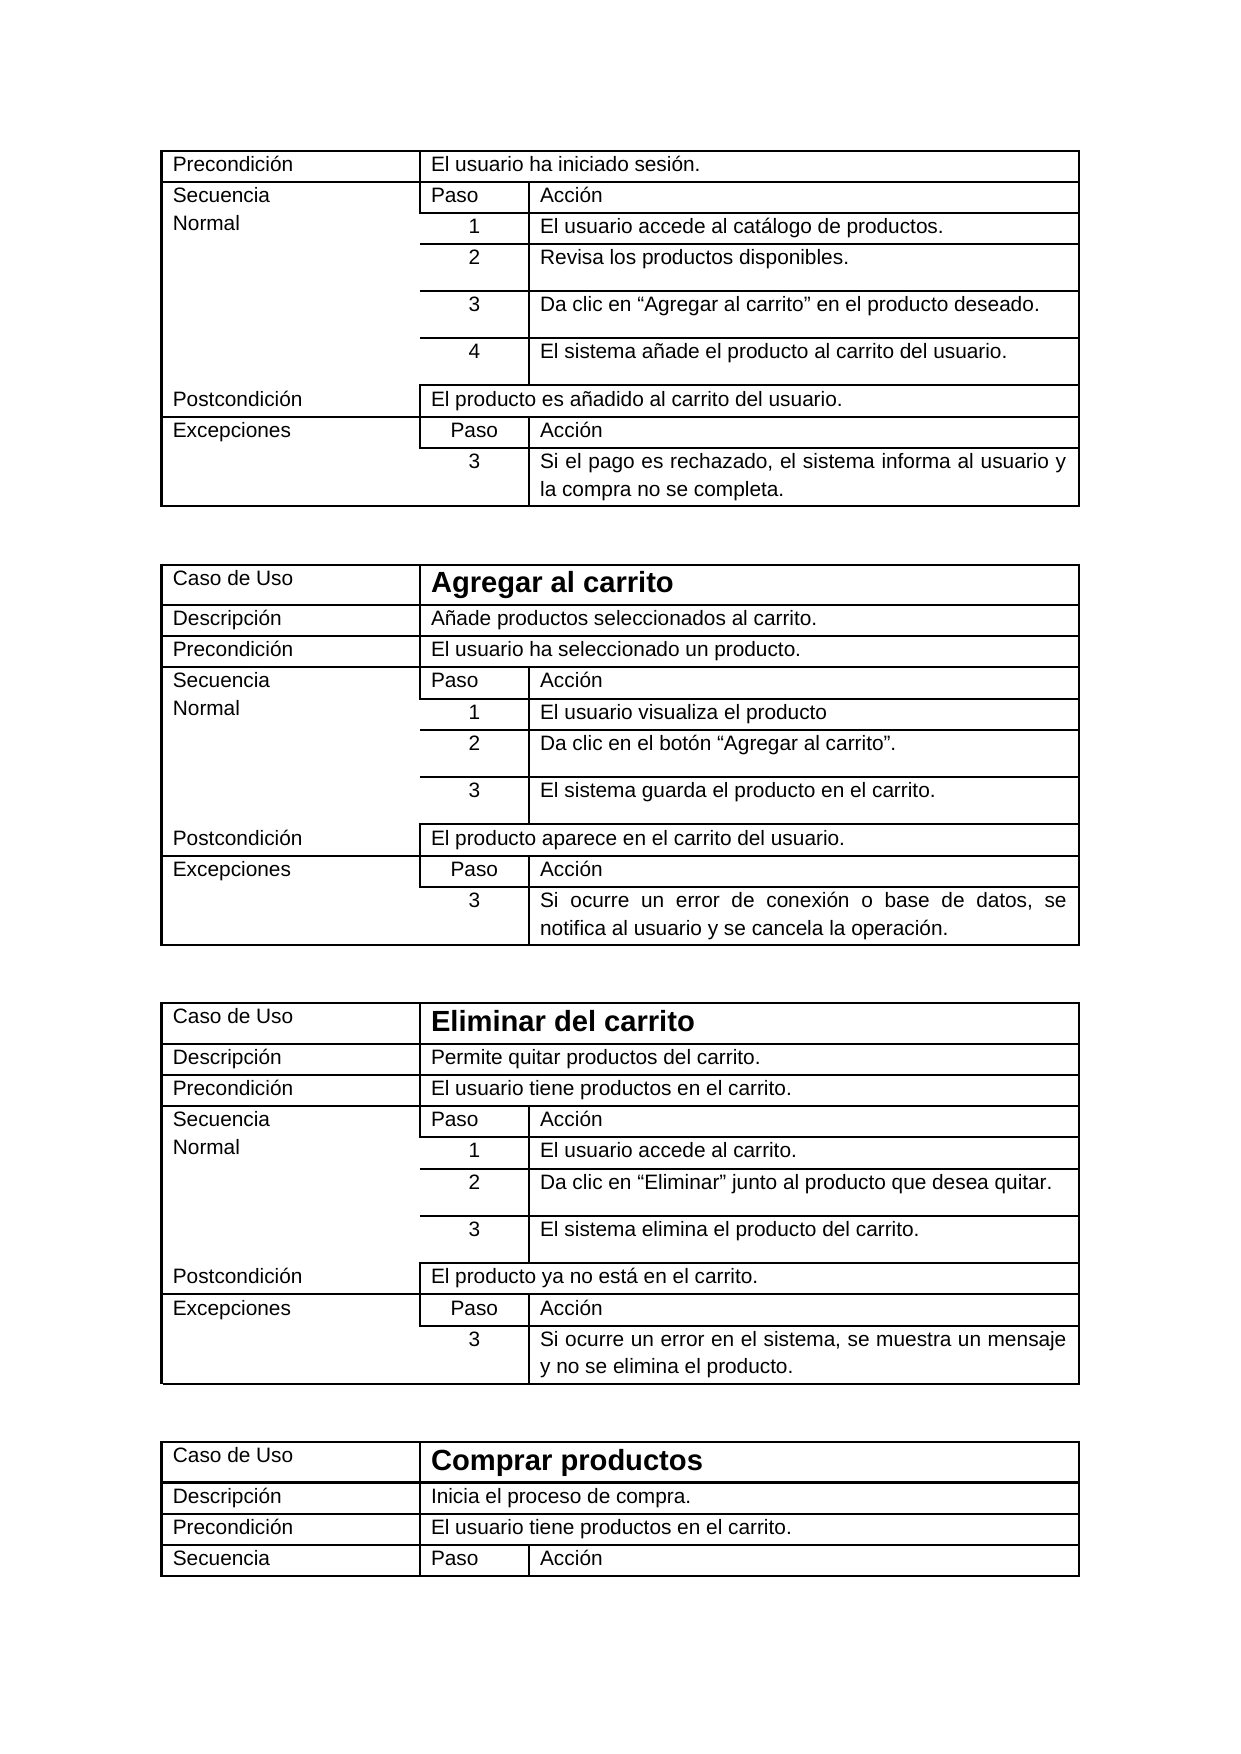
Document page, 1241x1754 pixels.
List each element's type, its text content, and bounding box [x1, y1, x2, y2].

table_cell Acción [530, 1107, 1078, 1136]
table_cell Acción [530, 857, 1078, 886]
table_cell Paso [421, 857, 528, 886]
table_cell Precondición [163, 637, 419, 666]
table_cell Añade productos seleccionados al carrito. [421, 606, 1078, 635]
table_cell 3 [420, 1327, 528, 1383]
table_cell Da clic en “Agregar al carrito” en el producto deseado. [530, 292, 1078, 337]
table_cell 2 [420, 245, 528, 290]
table_cell Postcondición [163, 384, 419, 416]
table_cell El producto ya no está en el carrito. [421, 1264, 1078, 1293]
table_cell Descripción [163, 1484, 419, 1513]
table_cell Postcondición [163, 1262, 419, 1293]
table_cell 2 [420, 731, 528, 776]
table_cell Secuencia Normal [163, 1107, 419, 1262]
table_cell Acción [530, 1295, 1078, 1324]
table_cell Descripción [163, 1045, 419, 1074]
table_cell 1 [420, 700, 528, 729]
table_cell El sistema guarda el producto en el carrito. [530, 778, 1078, 823]
table_cell Excepciones [163, 1295, 419, 1383]
table_cell 1 [420, 1138, 528, 1167]
table_cell Precondición [163, 1076, 419, 1105]
table_header Caso de Uso [163, 1004, 419, 1042]
table_cell Secuencia Normal [163, 183, 419, 384]
table_cell El producto aparece en el carrito del usuario. [421, 825, 1078, 854]
table_cell Si el pago es rechazado, el sistema informa al usuario y la compra no se completa. [530, 449, 1078, 505]
table_cell Secuencia Normal [163, 1546, 419, 1575]
table_cell Acción [530, 183, 1078, 212]
table_cell 4 [420, 339, 528, 384]
table_cell El usuario tiene productos en el carrito. [421, 1076, 1078, 1105]
table_cell Revisa los productos disponibles. [530, 245, 1078, 290]
table_cell Precondición [163, 152, 419, 181]
table_cell El sistema añade el producto al carrito del usuario. [530, 339, 1078, 384]
table_cell Si ocurre un error de conexión o base de datos, se notifica al usuario y se cancela la operación. [530, 888, 1078, 944]
table_header Eliminar del carrito [421, 1004, 1078, 1042]
table_cell Paso [421, 1107, 528, 1136]
table_cell Descripción [163, 606, 419, 635]
table_header Comprar productos [421, 1443, 1078, 1481]
table_cell 3 [420, 778, 528, 823]
table_cell Acción [530, 1546, 1078, 1575]
table_cell Paso [421, 1295, 528, 1324]
table_cell 3 [420, 1217, 528, 1262]
table_cell Excepciones [163, 418, 419, 505]
table_cell Si ocurre un error en el sistema, se muestra un mensaje y no se elimina el producto. [530, 1327, 1078, 1383]
table_cell El usuario accede al carrito. [530, 1138, 1078, 1167]
table_cell Paso [421, 418, 528, 447]
table_cell Da clic en el botón “Agregar al carrito”. [530, 731, 1078, 776]
table_cell Paso [421, 668, 528, 697]
table_header Agregar al carrito [421, 566, 1078, 604]
table_cell Precondición [163, 1515, 419, 1544]
table_cell 3 [420, 292, 528, 337]
table_cell 1 [420, 214, 528, 242]
table_cell El usuario ha iniciado sesión. [421, 152, 1078, 181]
table_cell El usuario ha seleccionado un producto. [421, 637, 1078, 666]
table_cell El usuario accede al catálogo de productos. [530, 214, 1078, 242]
table_cell Paso [421, 183, 528, 212]
table_cell Secuencia Normal [163, 668, 419, 823]
table_header Caso de Uso [163, 1443, 419, 1481]
table_header Caso de Uso [163, 566, 419, 604]
table_cell 3 [420, 449, 528, 505]
table_cell Acción [530, 418, 1078, 447]
table_cell Paso [421, 1546, 528, 1575]
table_cell Permite quitar productos del carrito. [421, 1045, 1078, 1074]
table_cell 2 [420, 1170, 528, 1215]
table_cell Excepciones [163, 857, 419, 944]
table_cell El sistema elimina el producto del carrito. [530, 1217, 1078, 1262]
table_cell El usuario tiene productos en el carrito. [421, 1515, 1078, 1544]
table_cell Acción [530, 668, 1078, 697]
table_cell 3 [420, 888, 528, 944]
table_cell Da clic en “Eliminar” junto al producto que desea quitar. [530, 1170, 1078, 1215]
table_cell El usuario visualiza el producto [530, 700, 1078, 729]
table_cell Postcondición [163, 823, 419, 854]
table_cell El producto es añadido al carrito del usuario. [421, 386, 1078, 416]
table_cell Inicia el proceso de compra. [421, 1484, 1078, 1513]
